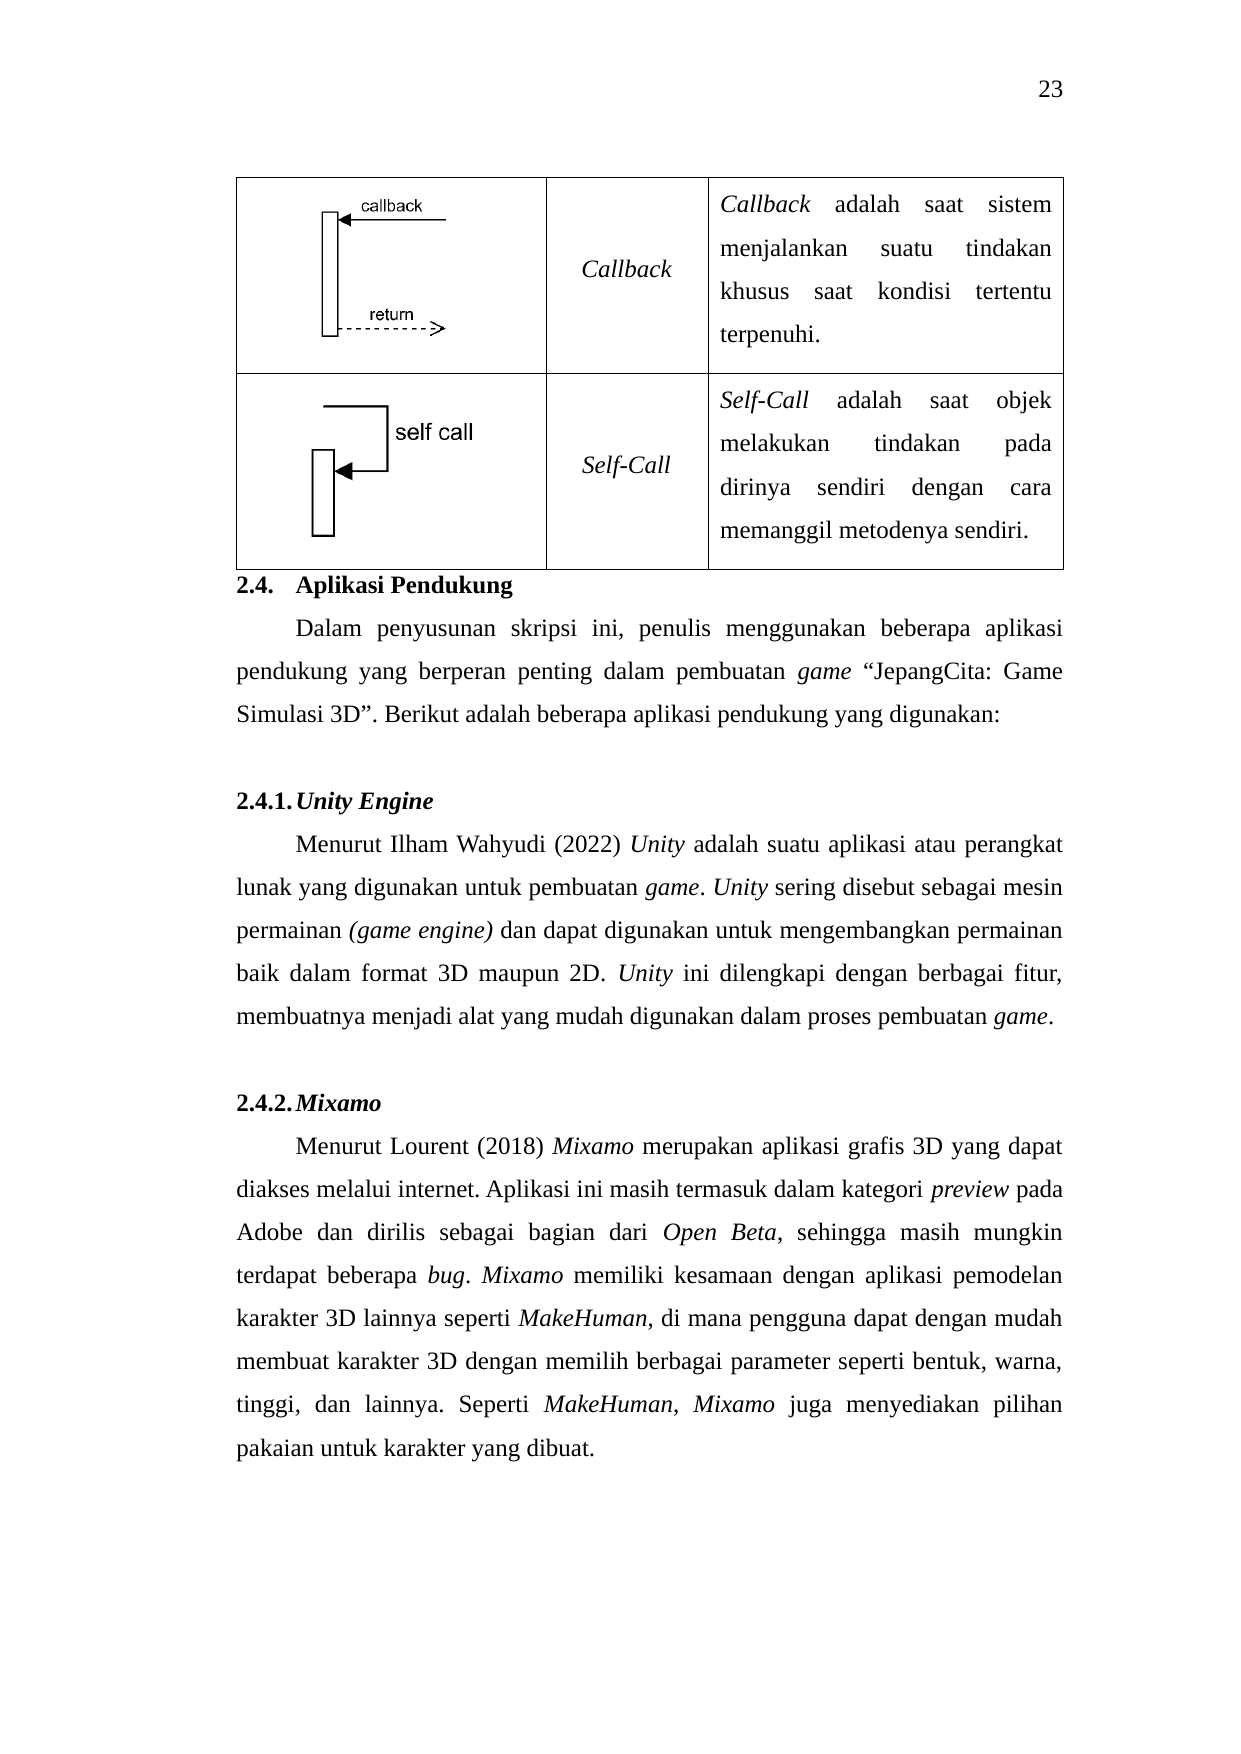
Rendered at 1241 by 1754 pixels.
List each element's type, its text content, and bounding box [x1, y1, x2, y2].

subtitle Aplikasi Pendukung [236, 570, 1063, 599]
text Menurut Lourent (2018) Mixamo merupakan aplikasi grafis 3D yang dapat diakses melalui internet. Aplikasi ini masih termasuk dalam kategori preview pada Adobe dan dirilis sebagai bagian dari Open Beta, sehingga masih mungkin terdapat beberapa bug. Mixamo memiliki kesamaan dengan aplikasi pemodelan karakter 3D lainnya seperti MakeHuman, di mana pengguna dapat dengan mudah membuat karakter 3D dengan memilih berbagai parameter seperti bentuk, warna, tinggi, dan lainnya. Seperti MakeHuman, Mixamo juga menyediakan pilihan pakaian untuk karakter yang dibuat. [236, 1131, 1063, 1461]
text Dalam penyusunan skripsi ini, penulis menggunakan beberapa aplikasi pendukung yang berperan penting dalam pembuatan game “JepangCita: Game Simulasi 3D”. Berikut adalah beberapa aplikasi pendukung yang digunakan: [236, 613, 1063, 728]
table_cell Callback [547, 178, 708, 373]
table_cell Callback adalah saat sistem menjalankan suatu tindakan khusus saat kondisi tertentu terpenuhi. [709, 178, 1063, 373]
table_cell Self-Call adalah saat objek melakukan tindakan pada dirinya sendiri dengan cara memanggil metodenya sendiri. [709, 374, 1063, 569]
subtitle Mixamo [236, 1088, 1063, 1116]
picture [307, 390, 476, 539]
table_cell Self-Call [547, 374, 708, 569]
text Menurut Ilham Wahyudi (2022) Unity adalah suatu aplikasi atau perangkat lunak yang digunakan untuk pembuatan game. Unity sering disebut sebagai mesin permainan (game engine) dan dapat digunakan untuk mengembangkan permainan baik dalam format 3D maupun 2D. Unity ini dilengkapi dengan berbagai fitur, membuatnya menjadi alat yang mudah digunakan dalam proses pembuatan game. [236, 829, 1063, 1030]
subtitle Unity Engine [236, 786, 1063, 814]
table_cell [237, 374, 546, 569]
table_cell [237, 178, 546, 373]
picture [321, 194, 462, 343]
